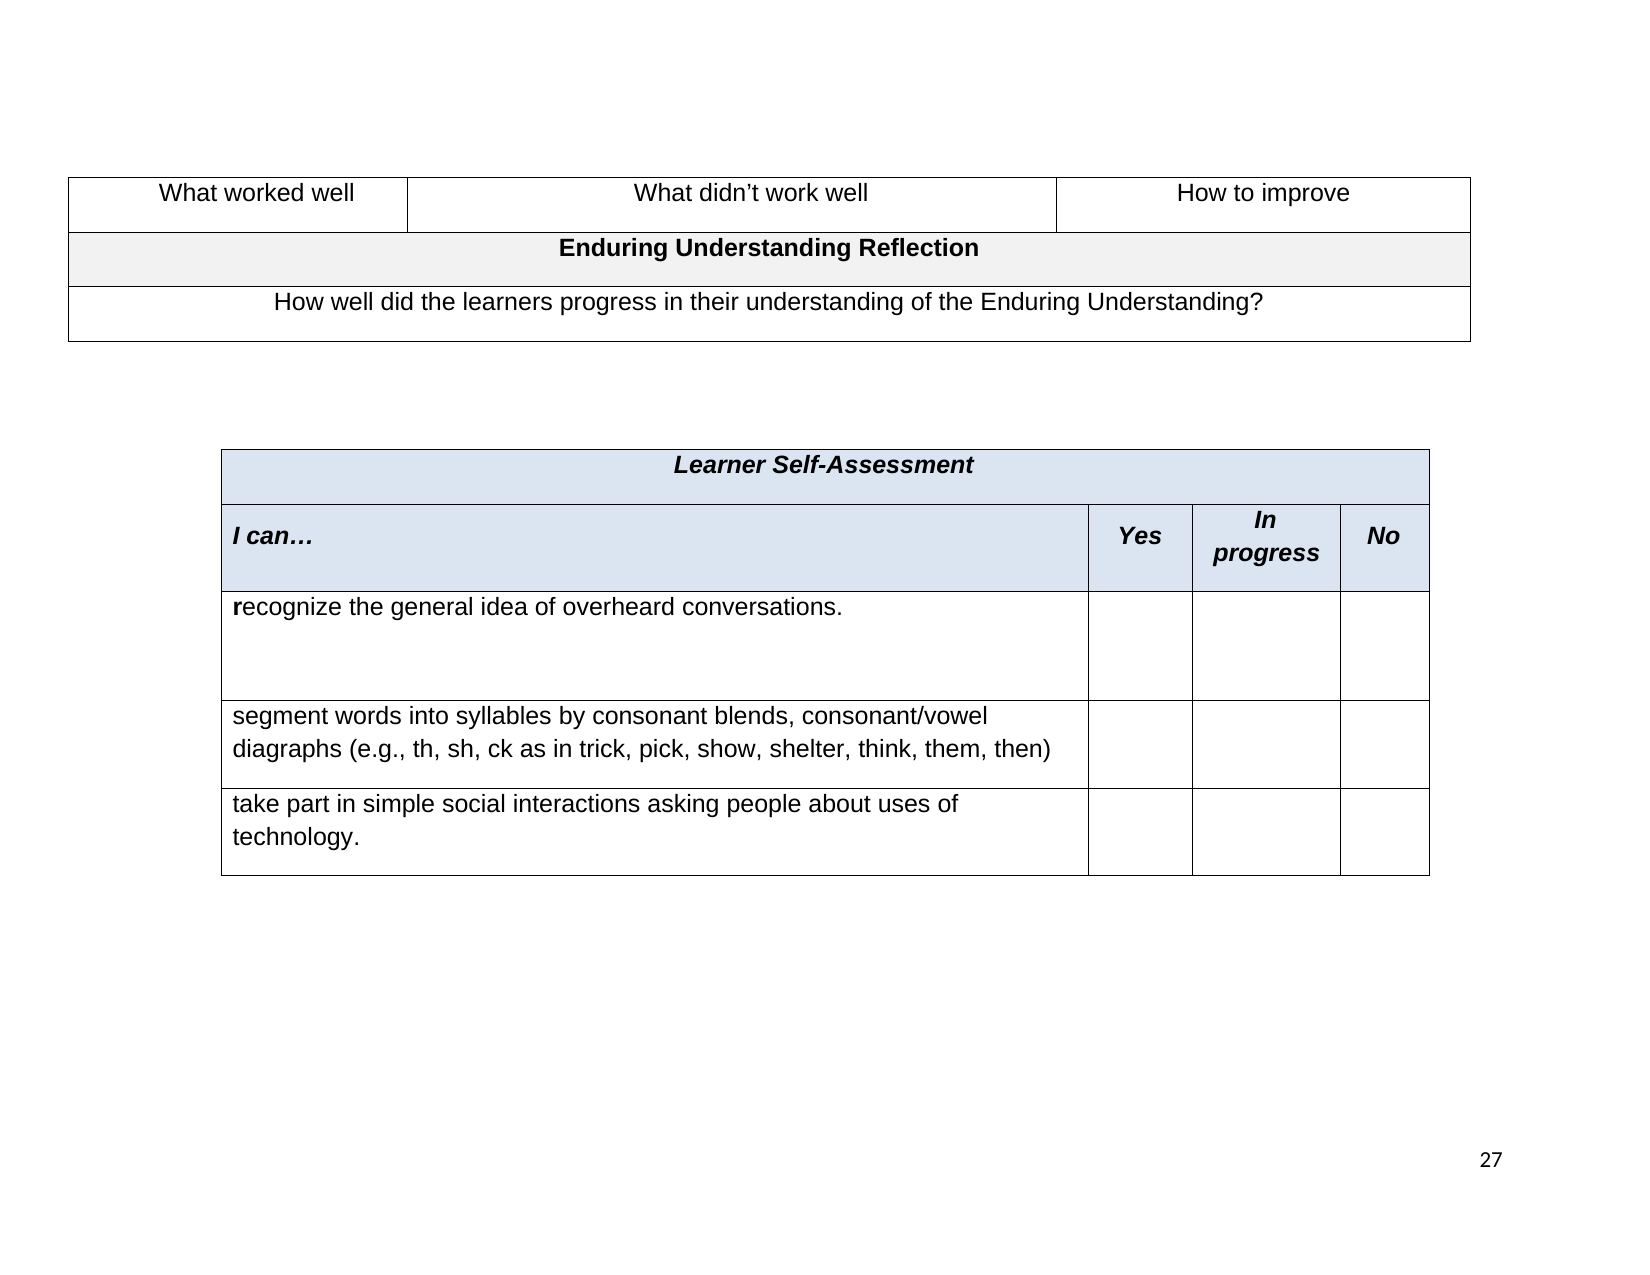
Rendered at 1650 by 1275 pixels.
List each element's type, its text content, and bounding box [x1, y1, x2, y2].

table_cell How well did the learners progress in their understanding of the Enduring Understanding? [69, 287, 1470, 341]
table_cell I can… [222, 505, 1088, 591]
table_cell How to improve [1057, 178, 1470, 232]
table_cell [1089, 592, 1192, 700]
table_cell In progress [1193, 505, 1340, 591]
table_header Learner Self-Assessment [222, 450, 1429, 504]
table_cell Yes [1089, 505, 1192, 591]
table_cell [1193, 701, 1340, 788]
table_cell [1341, 592, 1429, 700]
table_cell [1341, 701, 1429, 788]
table_cell [1193, 592, 1340, 700]
table_cell What didn’t work well [408, 178, 1056, 232]
table_cell take part in simple social interactions asking people about uses of technology. [222, 789, 1088, 875]
table_cell What worked well [69, 178, 407, 232]
table_cell [1089, 789, 1192, 875]
table_cell recognize the general idea of overheard conversations. [222, 592, 1088, 700]
table_cell [1341, 789, 1429, 875]
table_cell [1089, 701, 1192, 788]
table_cell [1193, 789, 1340, 875]
table_cell segment words into syllables by consonant blends, consonant/vowel diagraphs (e.g., th, sh, ck as in trick, pick, show, shelter, think, them, then) [222, 701, 1088, 788]
table_cell No [1341, 505, 1429, 591]
table_cell Enduring Understanding Reflection [69, 233, 1470, 286]
